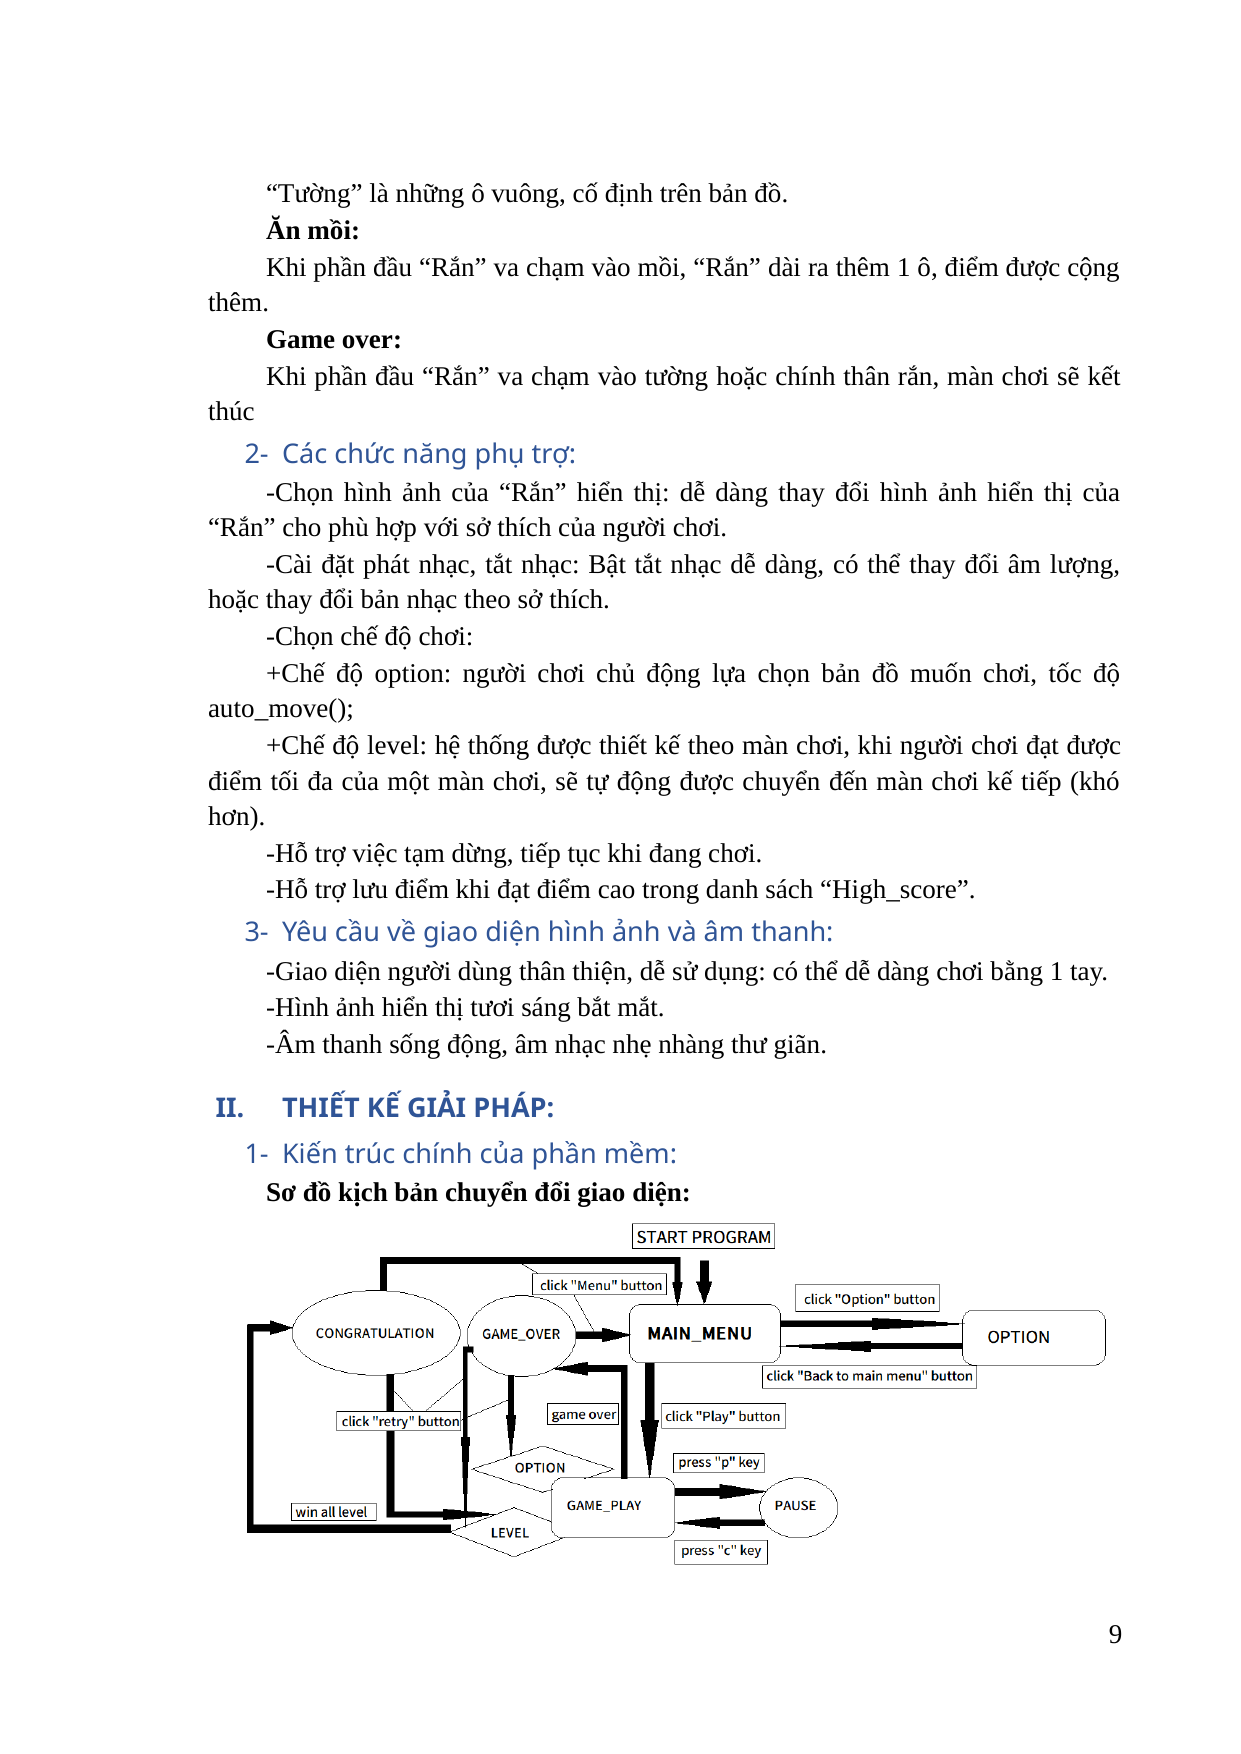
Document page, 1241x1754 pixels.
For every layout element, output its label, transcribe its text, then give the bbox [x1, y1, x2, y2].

text Khi phần đầu “Rắn” va chạm vào mồi, “Rắn” dài ra thêm 1 ô, điểm được cộng thêm. [208, 251, 1122, 317]
text -Hỗ trợ lưu điểm khi đạt điểm cao trong danh sách “High_score”. [208, 874, 1122, 905]
text -Hình ảnh hiển thị tươi sáng bắt mắt. [208, 992, 1122, 1023]
text -Âm thanh sống động, âm nhạc nhẹ nhàng thư giãn. [208, 1028, 1122, 1060]
text Khi phần đầu “Rắn” va chạm vào tường hoặc chính thân rắn, màn chơi sẽ kết thúc [208, 360, 1122, 426]
text -Chọn chế độ chơi: [208, 620, 1122, 652]
subtitle Yêu cầu về giao diện hình ảnh và âm thanh: [244, 913, 1122, 950]
text -Giao diện người dùng thân thiện, dễ sử dụng: có thể dễ dàng chơi bằng 1 tay. [208, 954, 1122, 986]
picture [206, 1213, 1123, 1571]
subtitle Kiến trúc chính của phần mềm: [244, 1134, 1122, 1171]
text Ăn mồi: [208, 214, 1122, 245]
text -Cài đặt phát nhạc, tắt nhạc: Bật tắt nhạc dễ dàng, có thể thay đổi âm lượng, hoặc thay đổi bản nhạc theo sở thích. [208, 548, 1122, 614]
text “Tường” là những ô vuông, cố định trên bản đồ. [208, 177, 1122, 208]
text +Chế độ level: hệ thống được thiết kế theo màn chơi, khi người chơi đạt được điểm tối đa của một màn chơi, sẽ tự động được chuyển đến màn chơi kế tiếp (khó hơn). [208, 729, 1122, 831]
text -Chọn hình ảnh của “Rắn” hiển thị: dễ dàng thay đổi hình ảnh hiển thị của “Rắn” cho phù hợp với sở thích của người chơi. [208, 476, 1122, 542]
text Sơ đồ kịch bản chuyển đổi giao diện: [208, 1176, 1122, 1207]
text -Hỗ trợ việc tạm dừng, tiếp tục khi đang chơi. [208, 837, 1122, 868]
text Game over: [208, 323, 1122, 354]
subtitle Các chức năng phụ trợ: [244, 434, 1122, 471]
subtitle THIẾT KẾ GIẢI PHÁP: [244, 1089, 1122, 1126]
text +Chế độ option: người chơi chủ động lựa chọn bản đồ muốn chơi, tốc độ auto_move(); [208, 657, 1122, 724]
